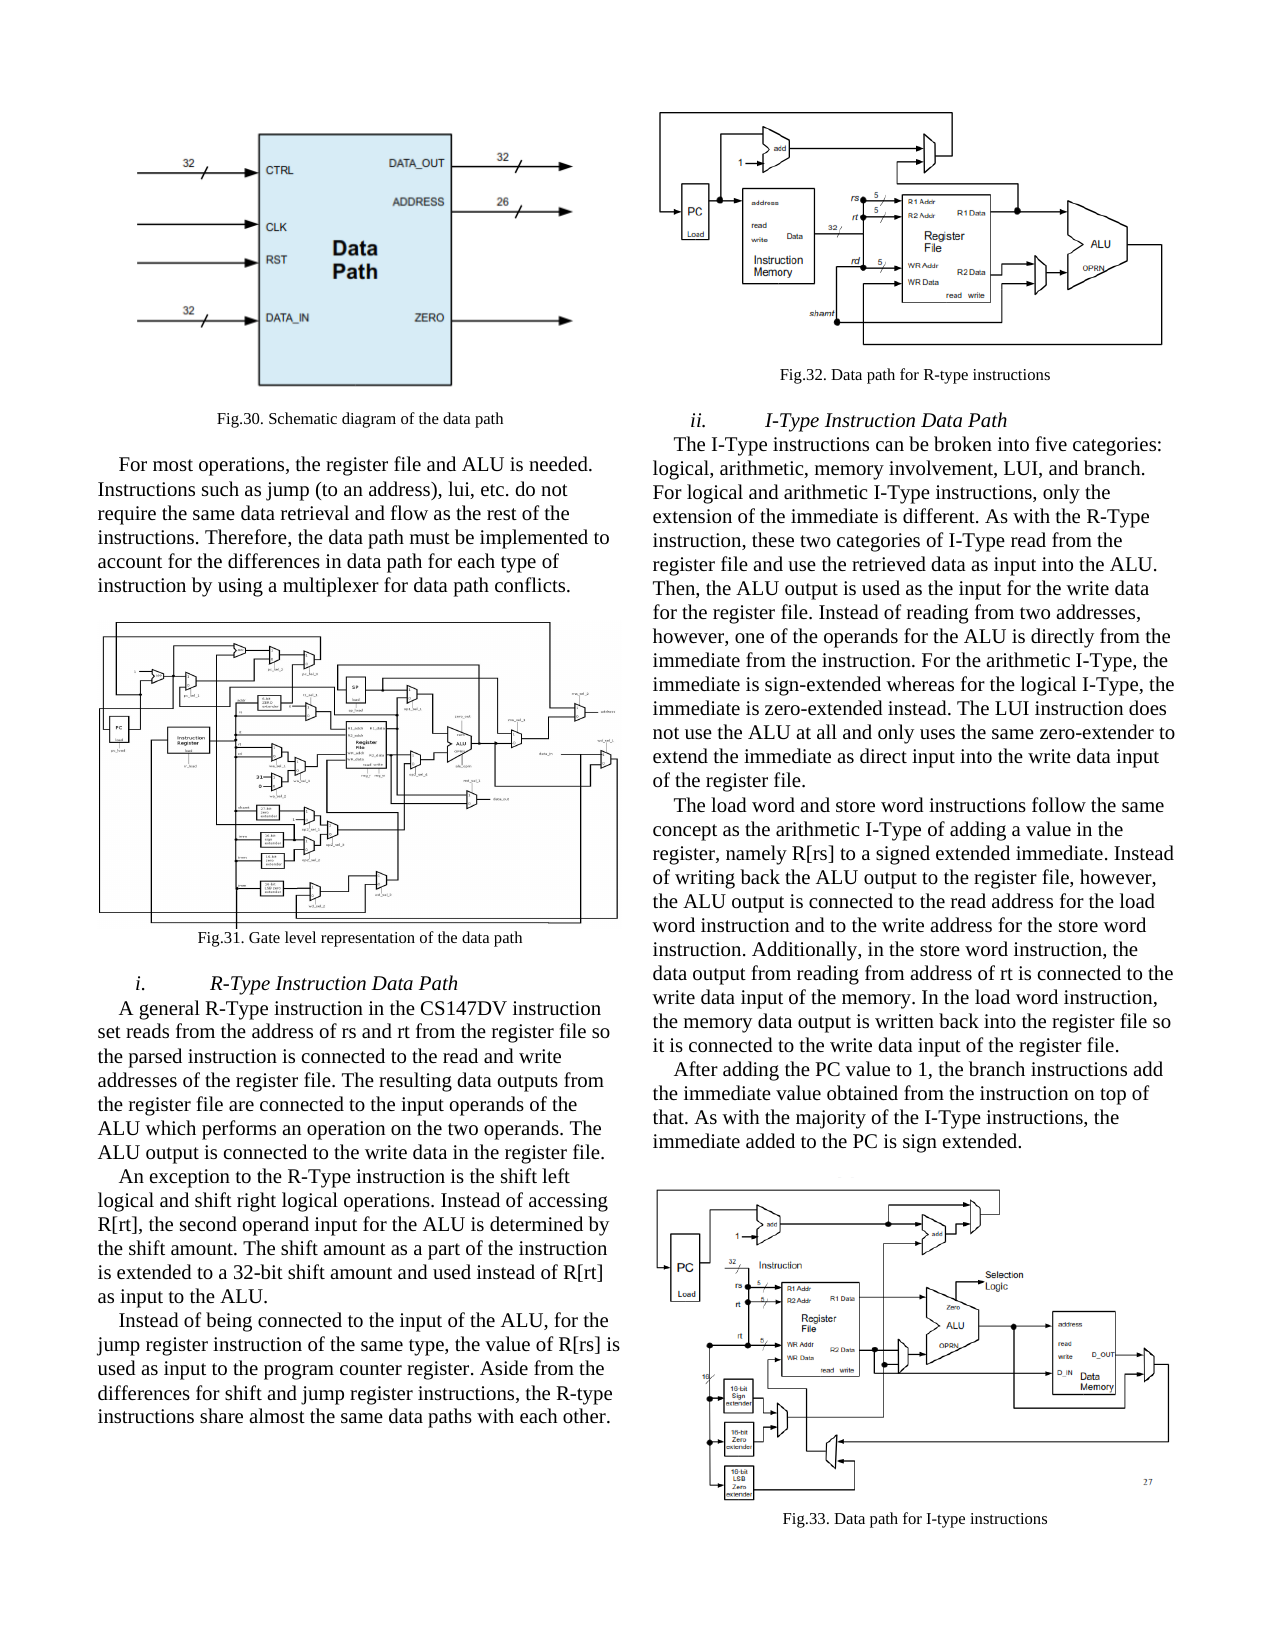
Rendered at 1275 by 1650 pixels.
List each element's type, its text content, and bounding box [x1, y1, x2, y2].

text The load word and store word instructions follow the same concept as the arithmetic I-Type of adding a value in the register, namely R[rs] to a signed extended immediate. Instead of writing back the ALU output to the register file, however, the ALU output is connected to the read address for the load word instruction and to the write address for the store word instruction. Additionally, in the store word instruction, the data output from reading from address of rt is connected to the write data input of the memory. In the load word instruction, the memory data output is written back into the register file so it is connected to the write data input of the register file. [652, 792, 1177, 1057]
text Instead of being connected to the input of the ALU, for the jump register instruction of the same type, the value of R[rs] is used as input to the program counter register. Aside from the differences for shift and jump register instructions, the R-type instructions share almost the same data paths with each other. [97, 1308, 622, 1428]
subtitle I-Type Instruction Data Path [690, 407, 1177, 432]
picture [97, 620, 623, 929]
picture [652, 105, 1178, 365]
text The I-Type instructions can be broken into five categories: logical, arithmetic, memory involvement, LUI, and branch. For logical and arithmetic I-Type instructions, only the extension of the immediate is different. As with the R-Type instruction, these two categories of I-Type read from the register file and use the retrieved data as input into the ALU. Then, the ALU output is used as the input for the write data for the register file. Instead of reading from two addresses, however, one of the operands for the ALU is directly from the immediate from the instruction. For the arithmetic I-Type, the immediate is sign-extended whereas for the logical I-Type, the immediate is zero-extended instead. The LUI instruction does not use the ALU at all and only uses the same zero-extender to extend the immediate as direct input into the write data input of the register file. [652, 432, 1177, 792]
list R-Type Instruction Data Path [135, 971, 622, 995]
picture [125, 105, 595, 410]
text A general R-Type instruction in the CS147DV instruction set reads from the address of rs and rt from the register file so the parsed instruction is connected to the read and write addresses of the register file. The resulting data outputs from the register file are connected to the input operands of the ALU which performs an operation on the two operands. The ALU output is connected to the write data in the register file. [97, 995, 622, 1164]
text After adding the PC value to 1, the branch instructions add the immediate value obtained from the instruction on top of that. As with the majority of the I-Type instructions, the immediate added to the PC is sign extended. [652, 1057, 1177, 1153]
text An exception to the R-Type instruction is the shift left logical and shift right logical operations. Instead of accessing R[rt], the second operand input for the ALU is determined by the shift amount. The shift amount as a part of the instruction is extended to a 32-bit shift amount and used instead of R[rt] as input to the ALU. [97, 1164, 622, 1308]
text Fig.32. Data path for R-type instructions [652, 365, 1177, 383]
text Fig.33. Data path for I-type instructions [652, 1509, 1177, 1528]
text For most operations, the register file and ALU is needed. Instructions such as jump (to an address), lui, etc. do not require the same data retrieval and flow as the rest of the instructions. Therefore, the data path must be implemented to account for the differences in data path for each type of instruction by using a multiplexer for data path conflicts. [97, 452, 622, 597]
text Fig.31. Gate level representation of the data path [97, 929, 622, 947]
picture [652, 1177, 1178, 1509]
text Fig.30. Schematic diagram of the data path [97, 409, 622, 428]
